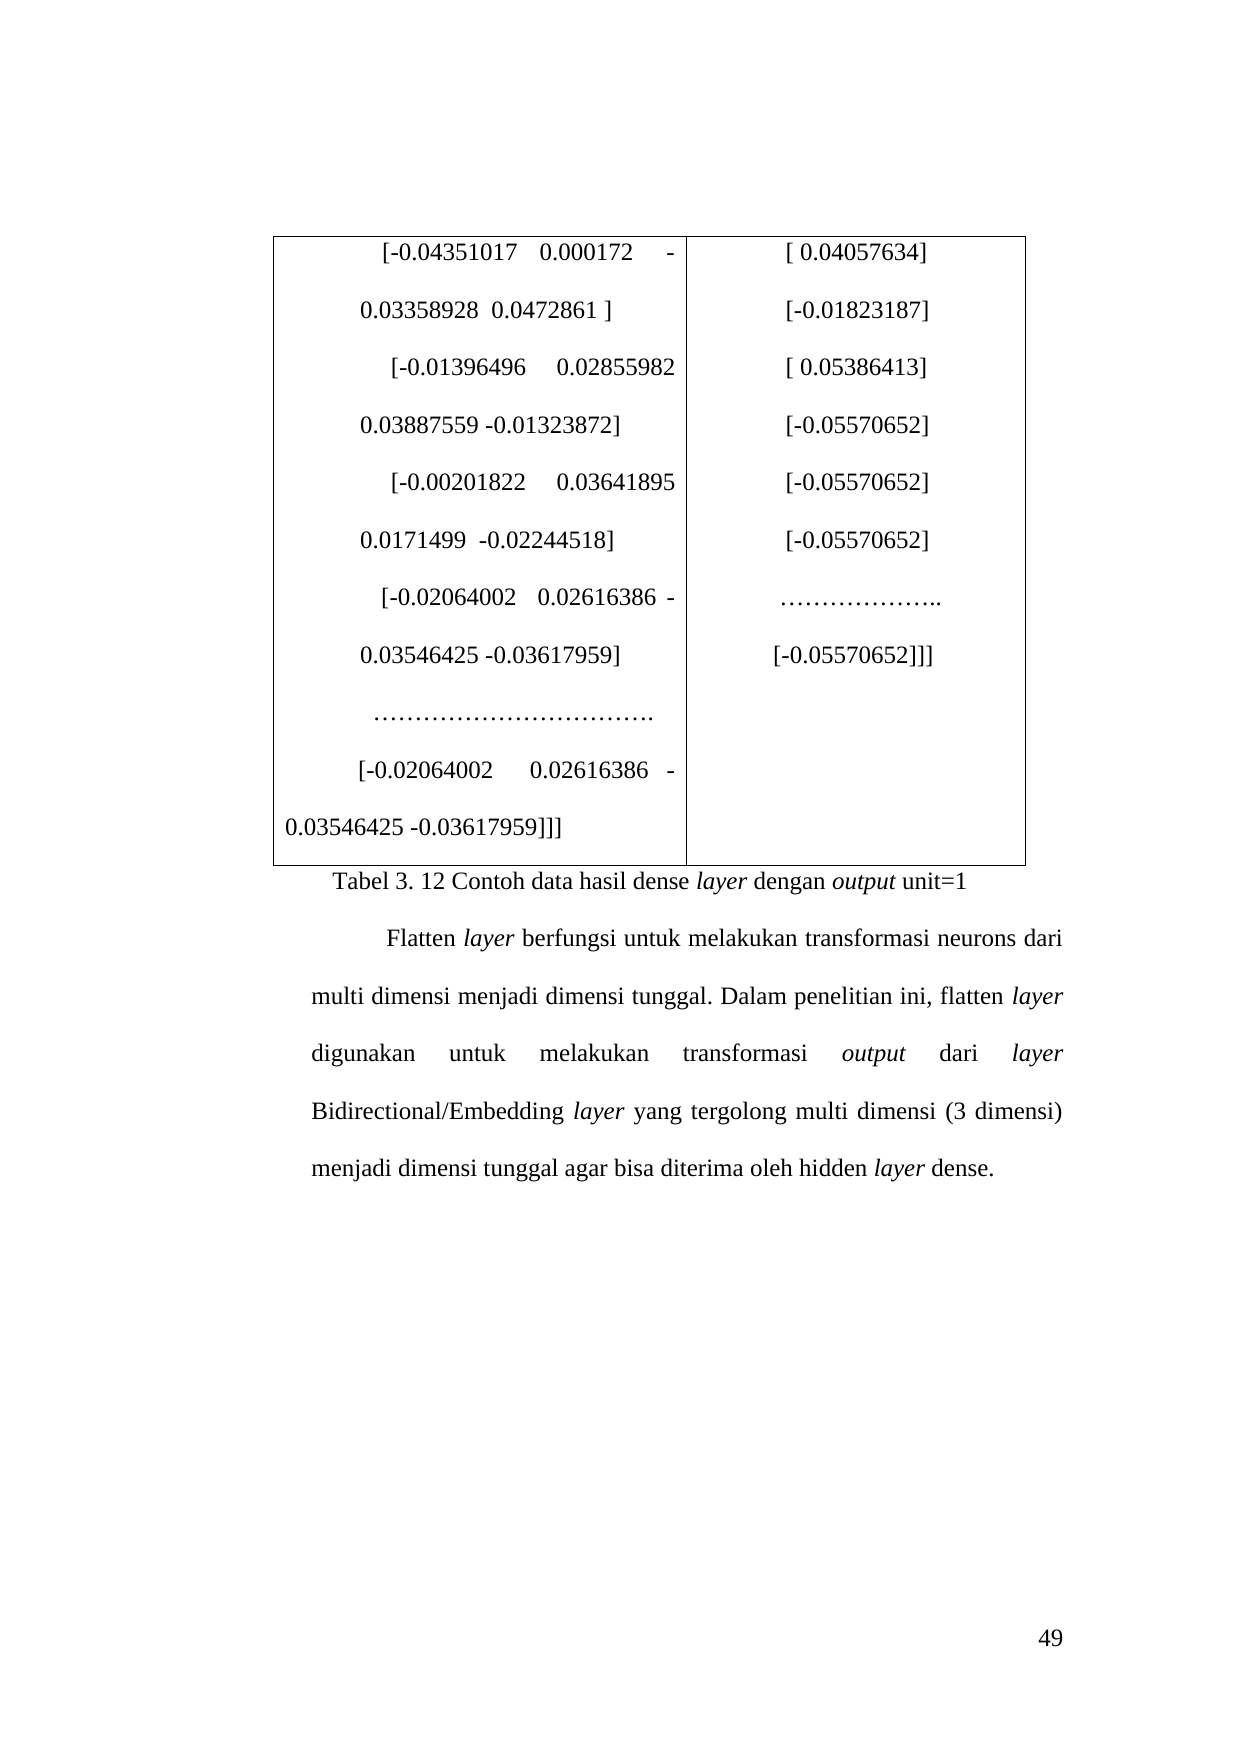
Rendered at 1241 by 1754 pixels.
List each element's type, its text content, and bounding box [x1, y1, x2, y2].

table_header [687, 237, 1025, 865]
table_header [274, 237, 686, 865]
list Flatten layer berfungsi untuk melakukan transformasi neurons dari multi dimensi menjadi dimensi tunggal. Dalam penelitian ini, flatten layer digunakan untuk melakukan transformasi output dari layer Bidirectional/Embedding layer yang tergolong multi dimensi (3 dimensi) menjadi dimensi tunggal agar bisa diterima oleh hidden layer dense. [311, 923, 1063, 1182]
text Tabel 3. 12 Contoh data hasil dense layer dengan output unit=1 [236, 866, 1063, 895]
